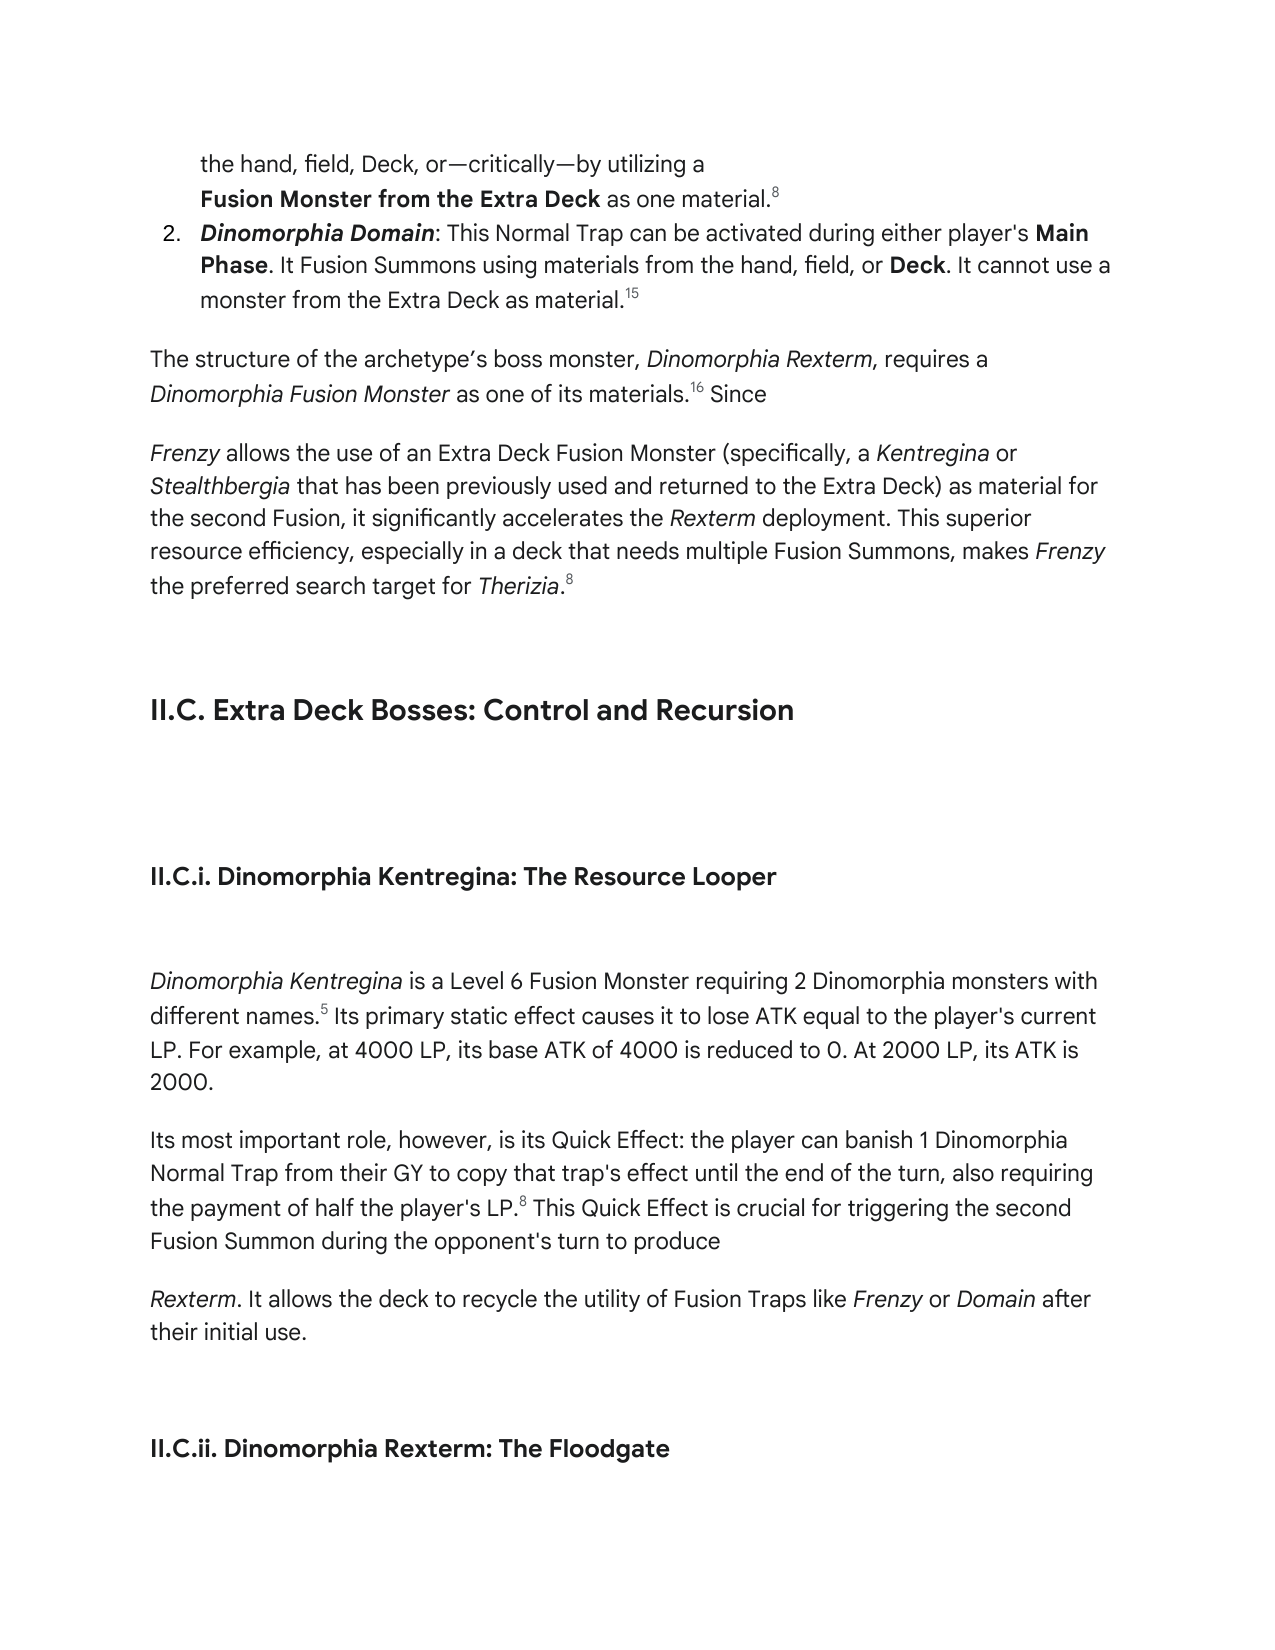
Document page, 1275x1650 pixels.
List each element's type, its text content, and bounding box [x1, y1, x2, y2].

subtitle II.C.ii. Dinomorphia Rexterm: The Floodgate [150, 1433, 1125, 1465]
text Rexterm. It allows the deck to recycle the utility of Fusion Traps like Frenzy or Domain after their initial use. [150, 1285, 1125, 1347]
text The structure of the archetype’s boss monster, Dinomorphia Rexterm, requires a Dinomorphia Fusion Monster as one of its materials.16 Since [150, 345, 1125, 410]
subtitle II.C. Extra Deck Bosses: Control and Recursion [150, 692, 1125, 728]
text Its most important role, however, is its Quick Effect: the player can banish 1 Dinomorphia Normal Trap from their GY to copy that trap's effect until the end of the turn, also requiring the payment of half the player's LP.8 This Quick Effect is crucial for triggering the second Fusion Summon during the opponent's turn to produce [150, 1126, 1125, 1256]
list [162, 150, 1125, 214]
list Dinomorphia Domain: This Normal Trap can be activated during either player's Main Phase. It Fusion Summons using materials from the hand, field, or Deck. It cannot use a monster from the Extra Deck as material.15 [162, 219, 1125, 316]
text Dinomorphia Kentregina is a Level 6 Fusion Monster requiring 2 Dinomorphia monsters with different names.5 Its primary static effect causes it to lose ATK equal to the player's current LP. For example, at 4000 LP, its base ATK of 4000 is reduced to 0. At 2000 LP, its ATK is 2000. [150, 967, 1125, 1097]
text Frenzy allows the use of an Extra Deck Fusion Monster (specifically, a Kentregina or Stealthbergia that has been previously used and returned to the Extra Deck) as material for the second Fusion, it significantly accelerates the Rexterm deployment. This superior resource efficiency, especially in a deck that needs multiple Fusion Summons, makes Frenzy the preferred search target for Therizia.8 [150, 439, 1125, 602]
subtitle II.C.i. Dinomorphia Kentregina: The Resource Looper [150, 862, 1125, 893]
